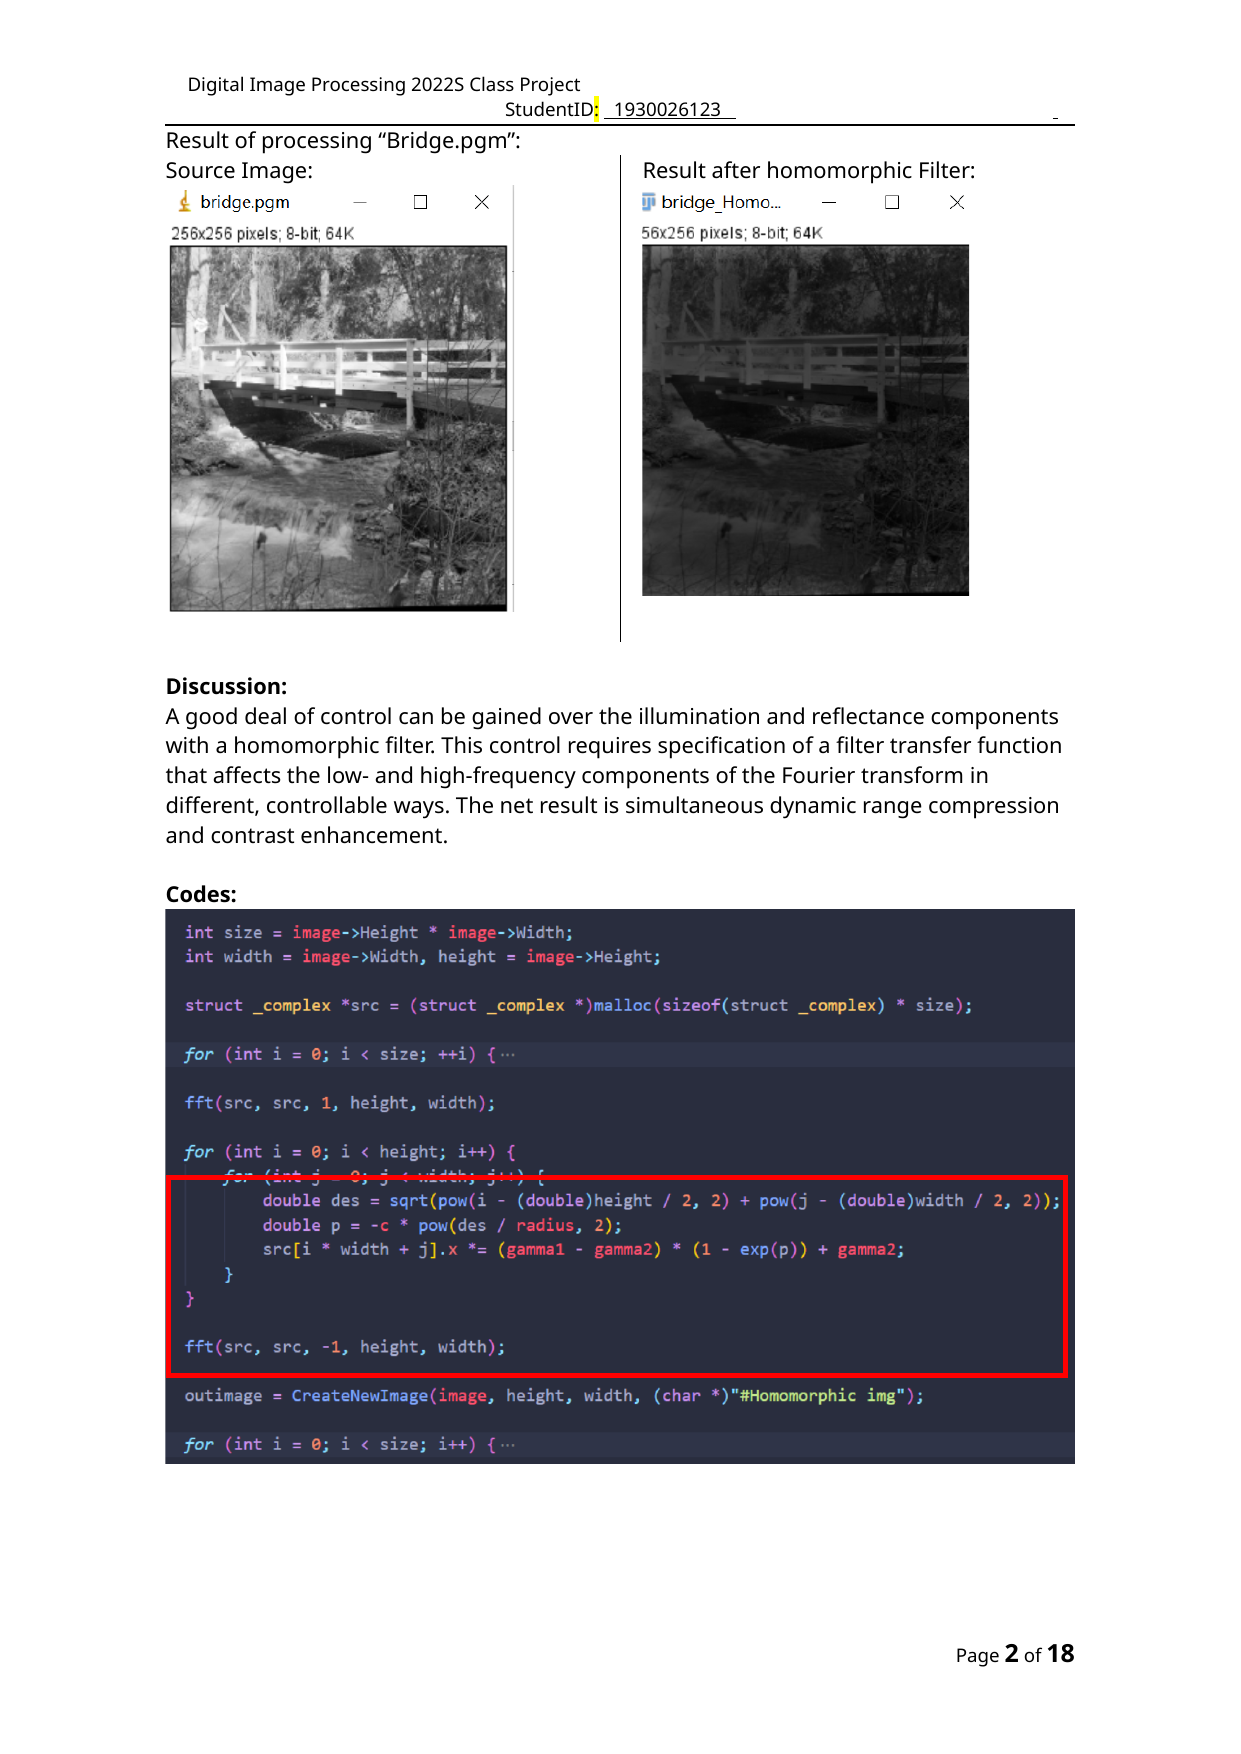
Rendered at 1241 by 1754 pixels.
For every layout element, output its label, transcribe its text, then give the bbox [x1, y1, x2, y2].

text Result of processing “Bridge.pgm”: [165, 126, 1075, 155]
picture [165, 185, 515, 612]
text Result after homomorphic Filter: [642, 155, 1075, 185]
text Codes: [165, 879, 1075, 909]
picture [165, 909, 1075, 1464]
text A good deal of control can be gained over the illumination and reflectance components with a homomorphic filter. This control requires specification of a filter transfer function that affects the low- and high-frequency components of the Fourier transform in different, controllable ways. The net result is simultaneous dynamic range compression and contrast enhancement. [165, 701, 1075, 850]
text Discussion: [165, 671, 1075, 701]
text Source Image: [165, 155, 598, 185]
picture [642, 185, 970, 596]
